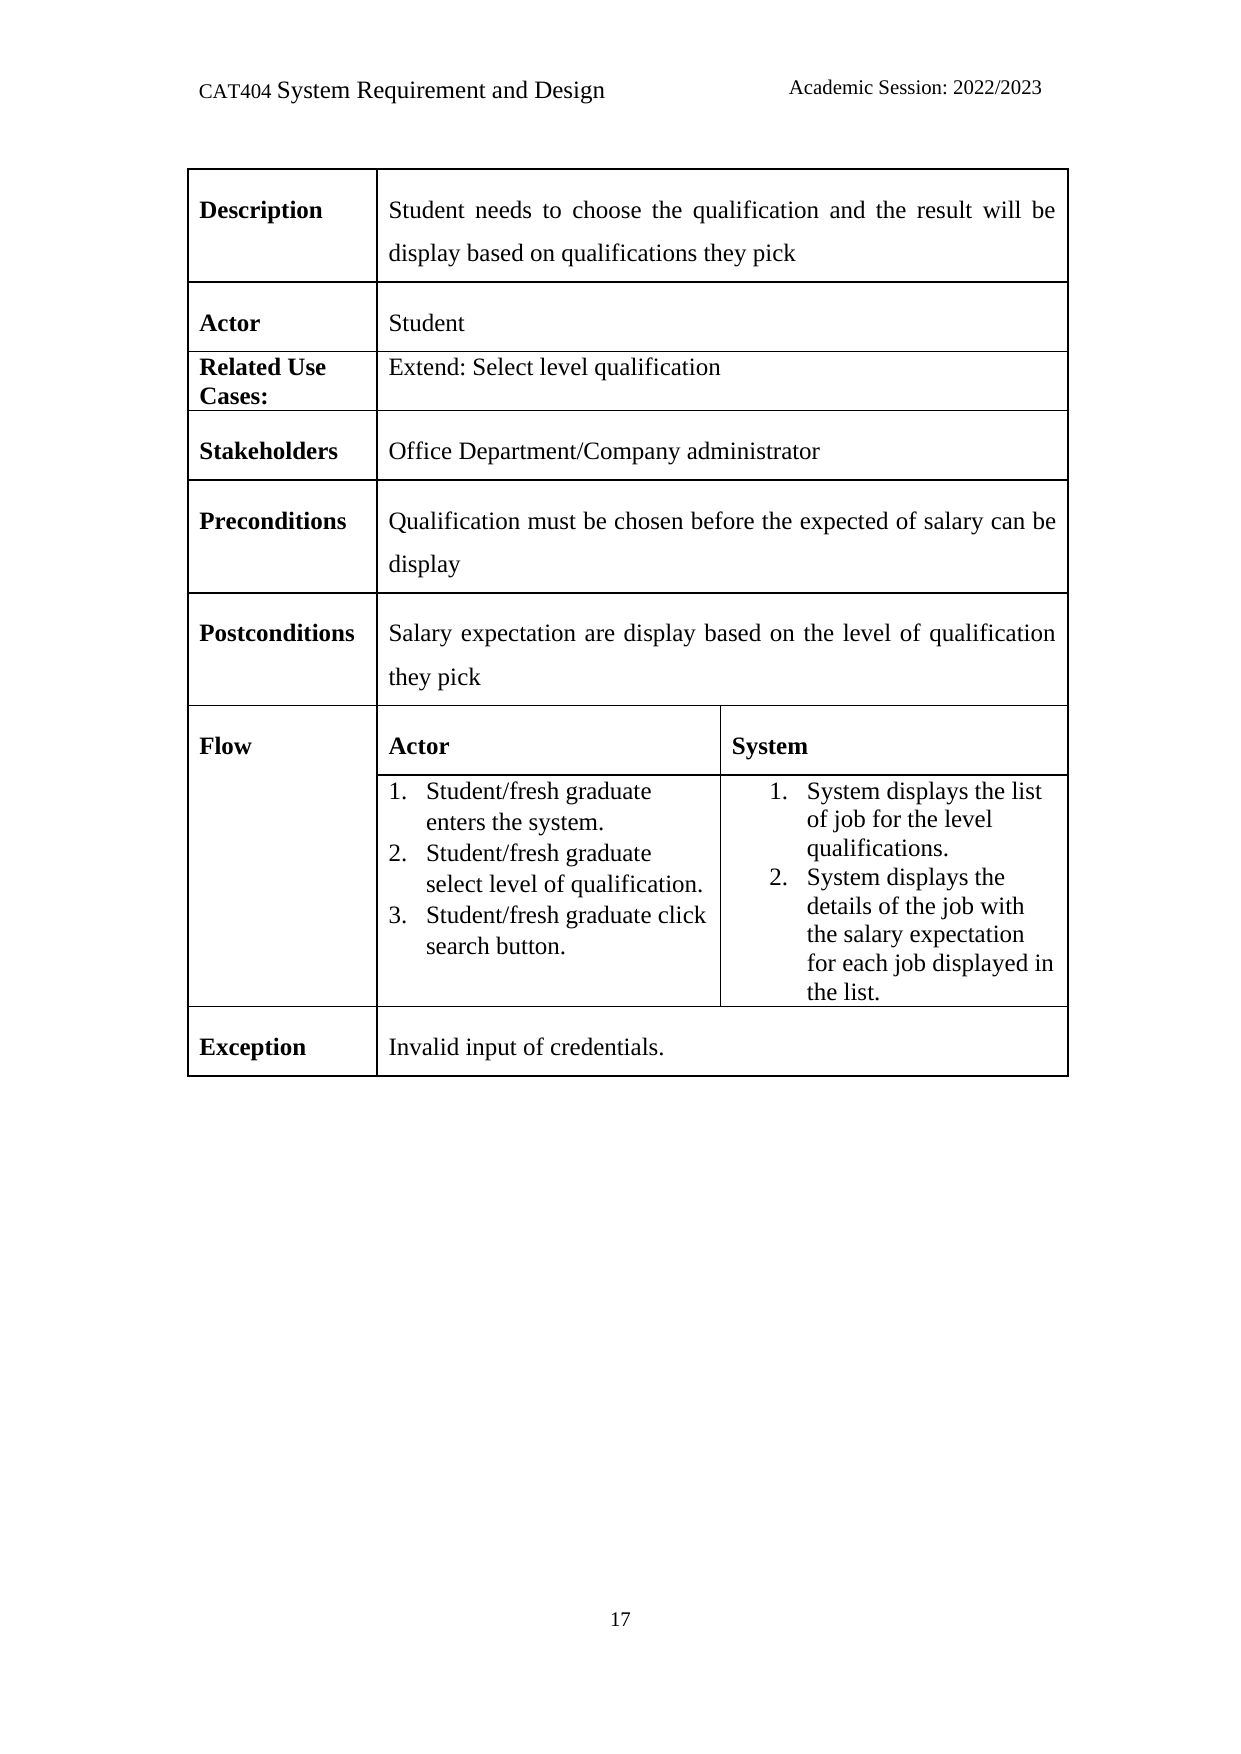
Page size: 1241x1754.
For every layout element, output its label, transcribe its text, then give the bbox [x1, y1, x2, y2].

table_cell Preconditions [189, 481, 376, 592]
table_cell Qualification must be chosen before the expected of salary can be display [378, 481, 1067, 592]
table_cell Description [189, 170, 376, 281]
table_cell Extend: Select level qualification [378, 352, 1067, 410]
table_cell Actor [378, 706, 720, 774]
table_cell Postconditions [189, 594, 376, 705]
table_cell Student [378, 283, 1067, 351]
table_cell System [721, 706, 1067, 774]
table_cell Salary expectation are display based on the level of qualification they pick [378, 594, 1067, 705]
table_cell Flow [189, 706, 376, 1006]
table_cell Office Department/Company administrator [378, 411, 1067, 479]
table_cell Exception [189, 1007, 376, 1075]
table_cell Student/fresh graduate enters the system. Student/fresh graduate select level of qualification. Student/fresh graduate click search button. [378, 776, 720, 1006]
table_cell Invalid input of credentials. [378, 1007, 1067, 1075]
table_cell Related Use Cases: [189, 352, 376, 410]
table_cell Stakeholders [189, 411, 376, 479]
table_cell System displays the list of job for the level qualifications. System displays the details of the job with the salary expectation for each job displayed in the list. [721, 776, 1067, 1006]
table_cell Student needs to choose the qualification and the result will be display based on qualifications they pick [378, 170, 1067, 281]
table_cell Actor [189, 283, 376, 351]
